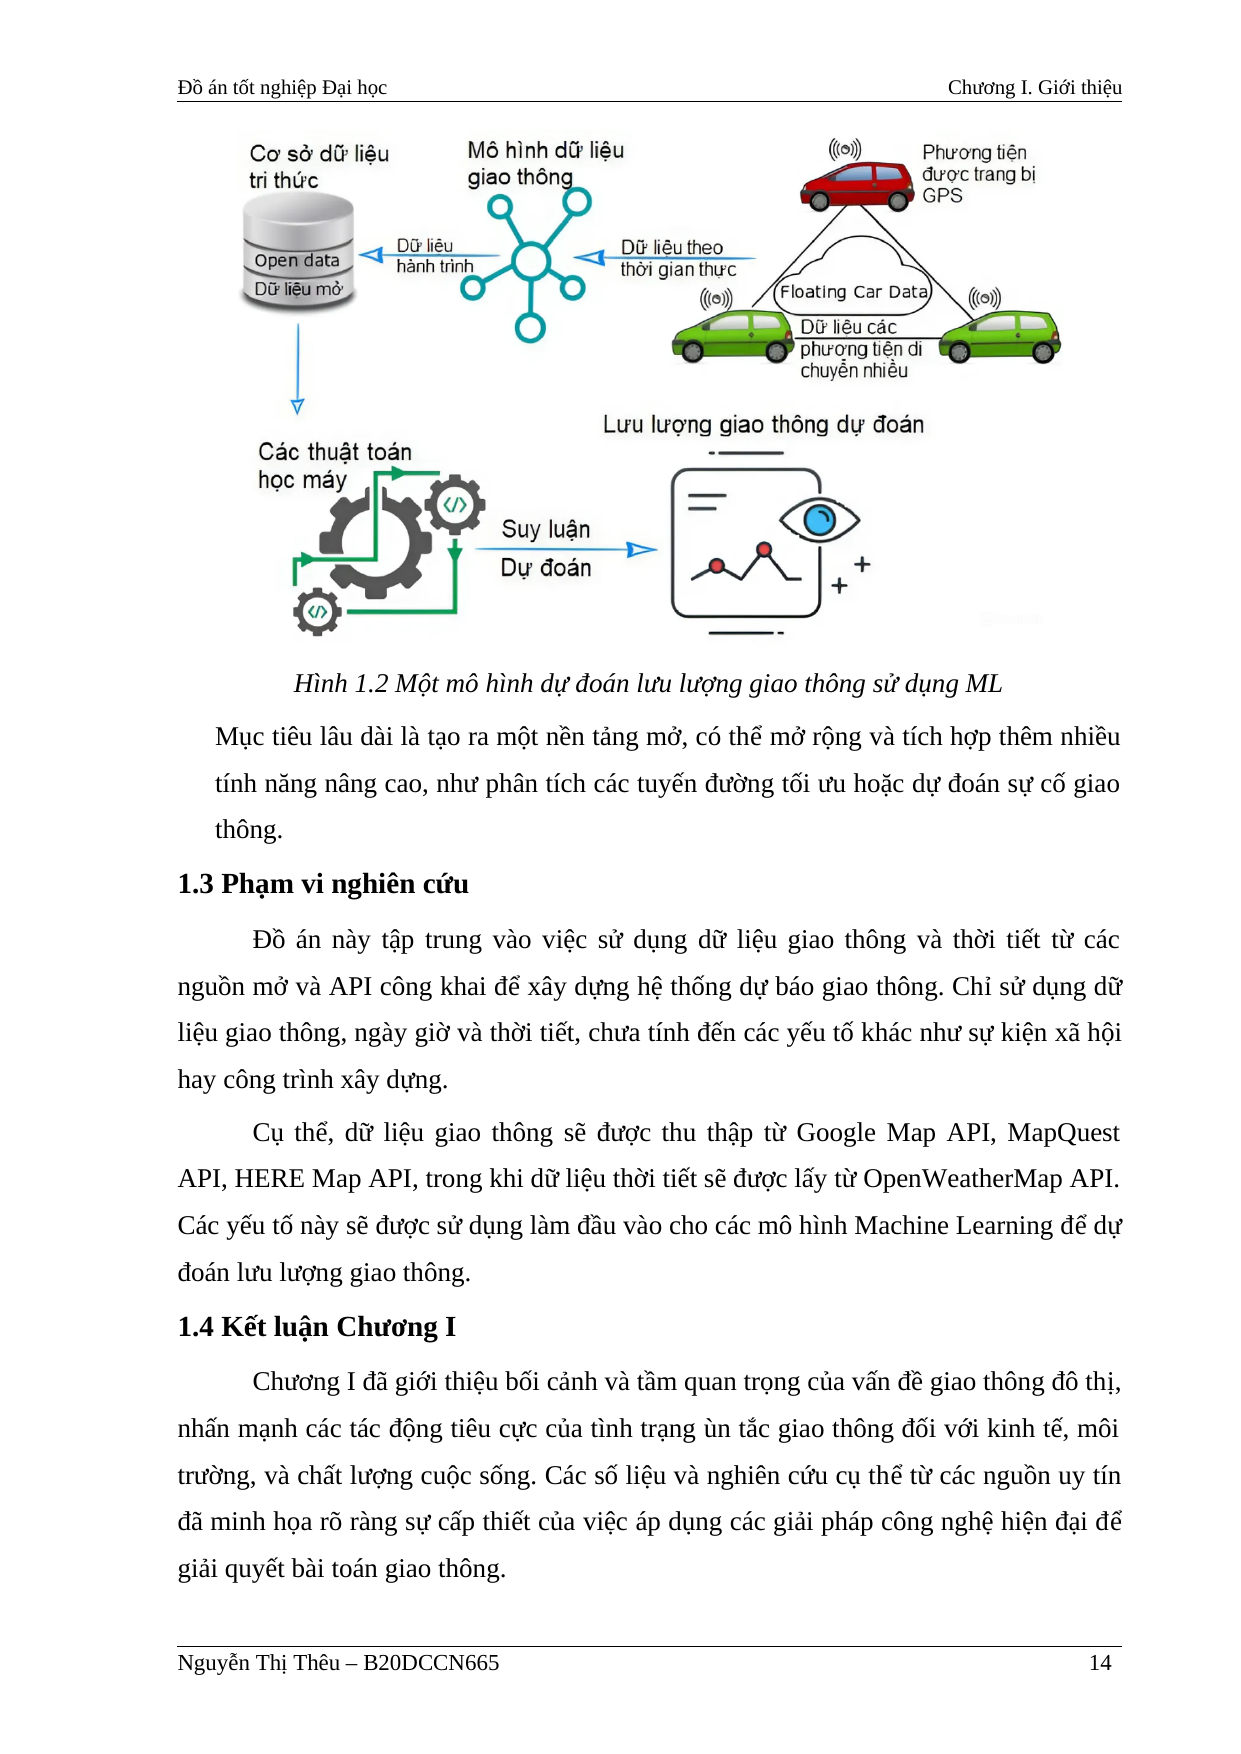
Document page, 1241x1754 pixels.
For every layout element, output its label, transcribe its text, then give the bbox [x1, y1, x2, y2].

picture [236, 130, 1063, 648]
text Mục tiêu lâu dài là tạo ra một nền tảng mở, có thể mở rộng và tích hợp thêm nhiều tính năng nâng cao, như phân tích các tuyến đường tối ưu hoặc dự đoán sự cố giao thông. [215, 720, 1122, 845]
text Chương I đã giới thiệu bối cảnh và tầm quan trọng của vấn đề giao thông đô thị, nhấn mạnh các tác động tiêu cực của tình trạng ùn tắc giao thông đối với kinh tế, môi trường, và chất lượng cuộc sống. Các số liệu và nghiên cứu cụ thể từ các nguồn uy tín đã minh họa rõ ràng sự cấp thiết của việc áp dụng các giải pháp công nghệ hiện đại để giải quyết bài toán giao thông. [177, 1365, 1122, 1583]
text Cụ thể, dữ liệu giao thông sẽ được thu thập từ Google Map API, MapQuest API, HERE Map API, trong khi dữ liệu thời tiết sẽ được lấy từ OpenWeatherMap API. Các yếu tố này sẽ được sử dụng làm đầu vào cho các mô hình Machine Learning để dự đoán lưu lượng giao thông. [177, 1116, 1122, 1287]
subtitle 1.3 Phạm vi nghiên cứu [177, 866, 1122, 900]
text Đồ án này tập trung vào việc sử dụng dữ liệu giao thông và thời tiết từ các nguồn mở và API công khai để xây dựng hệ thống dự báo giao thông. Chỉ sử dụng dữ liệu giao thông, ngày giờ và thời tiết, chưa tính đến các yếu tố khác như sự kiện xã hội hay công trình xây dựng. [177, 923, 1122, 1094]
subtitle 1.4 Kết luận Chương I [177, 1309, 1122, 1342]
subtitle Hình 1.2 Một mô hình dự đoán lưu lượng giao thông sử dụng ML [177, 667, 1122, 698]
